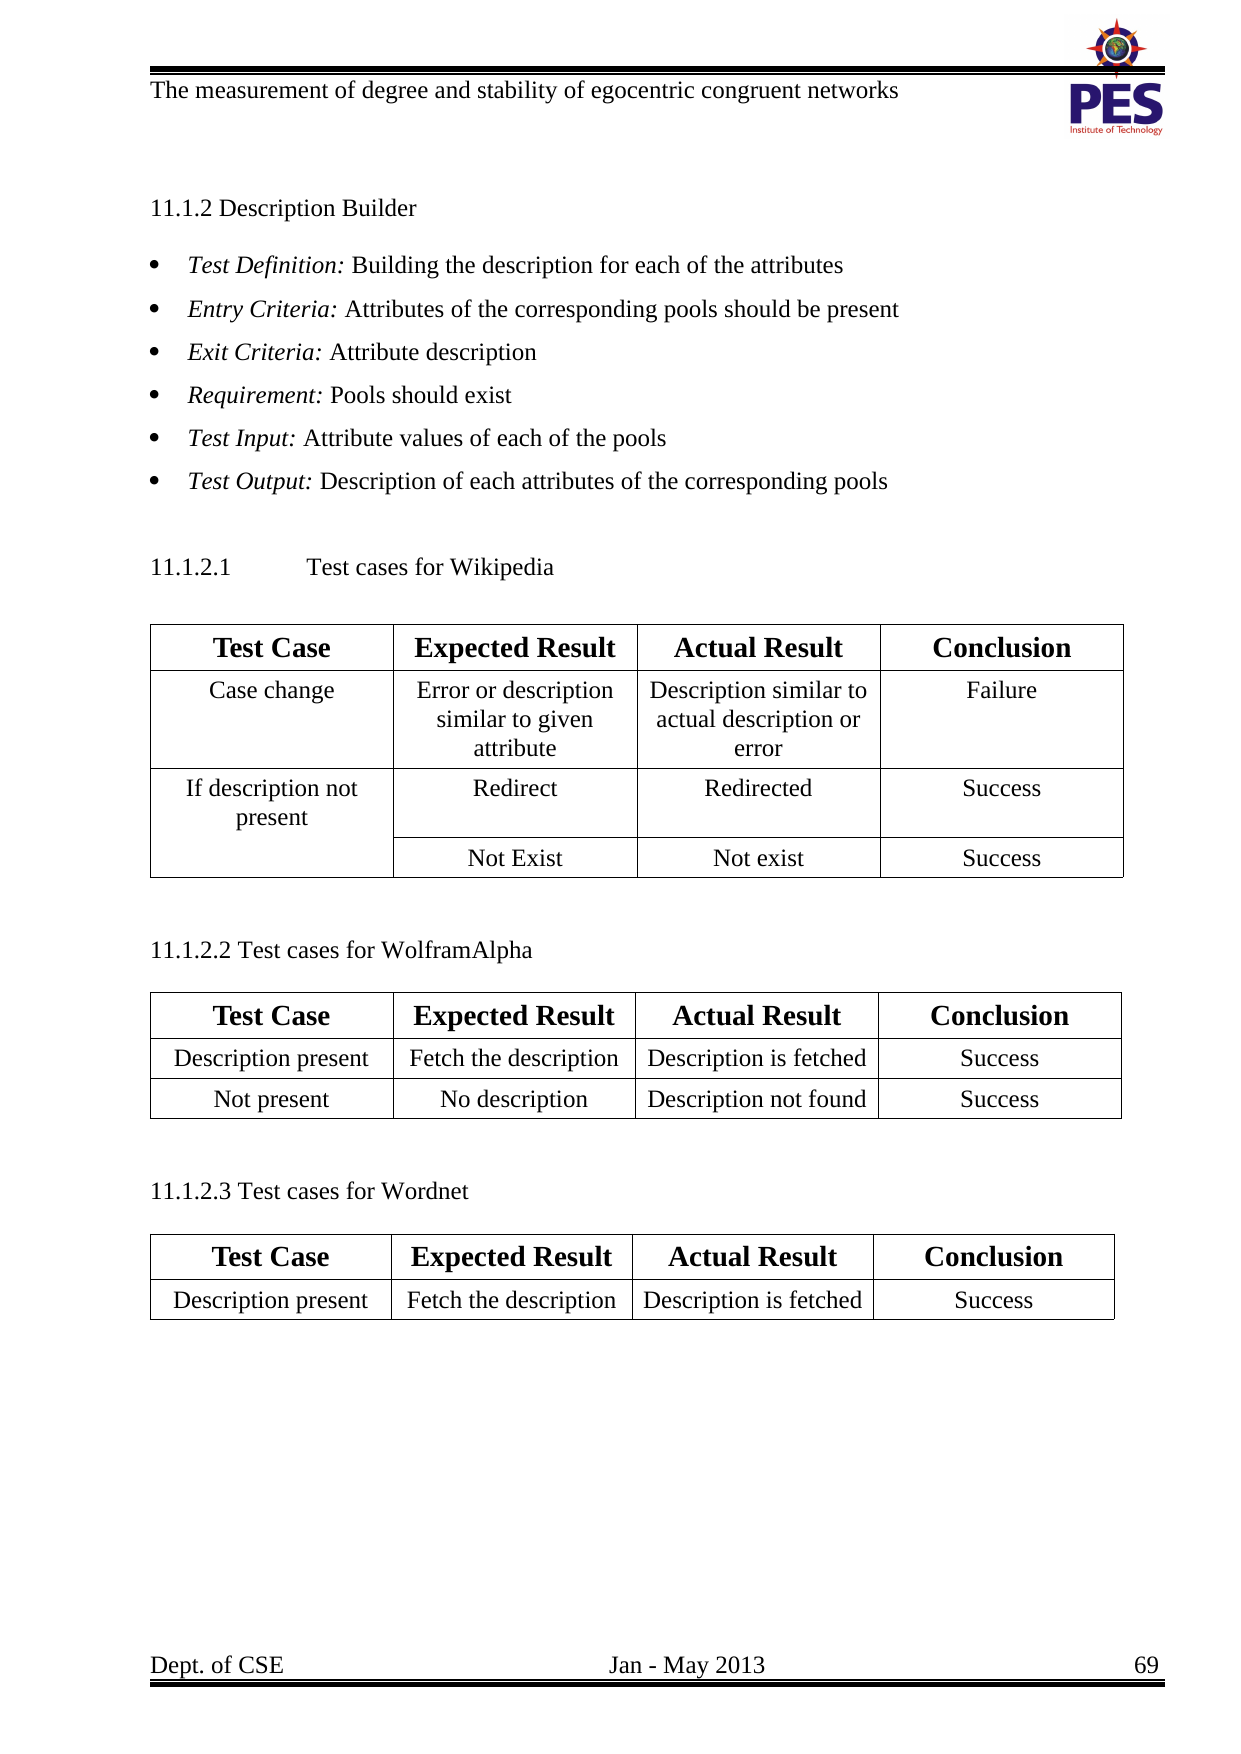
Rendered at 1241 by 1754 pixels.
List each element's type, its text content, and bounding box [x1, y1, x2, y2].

table_header Actual Result [636, 993, 878, 1037]
table_cell Error or description similar to given attribute [394, 671, 637, 767]
list Test Definition: Building the description for each of the attributes [150, 251, 1165, 279]
table_cell Not Exist [394, 838, 637, 877]
text 11.1.2.3 Test cases for Wordnet [150, 1176, 1165, 1205]
table_cell If description not present [151, 769, 393, 837]
table_cell Not present [151, 1079, 393, 1118]
list Requirement: Pools should exist [150, 380, 1165, 409]
table_header Expected Result [394, 625, 637, 669]
table_header Conclusion [881, 625, 1123, 669]
table_cell Success [874, 1280, 1114, 1319]
table_cell Success [879, 1039, 1121, 1078]
text 11.1.2.2 Test cases for WolframAlpha [150, 935, 1165, 963]
table_cell No description [394, 1079, 635, 1118]
table_cell Case change [151, 671, 393, 767]
table_header Conclusion [874, 1235, 1114, 1279]
table_cell Description similar to actual description or error [638, 671, 880, 767]
table_cell Fetch the description [394, 1039, 635, 1078]
table_cell Fetch the description [392, 1280, 632, 1319]
table_cell Success [879, 1079, 1121, 1118]
table_cell Description is fetched [633, 1280, 873, 1319]
table_cell Description present [151, 1039, 393, 1078]
table_header Test Case [151, 993, 393, 1037]
table_header Expected Result [392, 1235, 632, 1279]
table_header Test Case [151, 625, 393, 669]
list Test Input: Attribute values of each of the pools [150, 423, 1165, 452]
list Exit Criteria: Attribute description [150, 337, 1165, 366]
picture [1063, 14, 1170, 139]
table_cell Success [881, 838, 1123, 877]
text 11.1.2 Description Builder [150, 193, 1165, 222]
table_header Conclusion [879, 993, 1121, 1037]
table_header Expected Result [394, 993, 635, 1037]
table_cell Description is fetched [636, 1039, 878, 1078]
table_header Test Case [151, 1235, 391, 1279]
list Test Output: Description of each attributes of the corresponding pools [150, 466, 1165, 495]
table_cell Not exist [638, 838, 880, 877]
table_cell Redirected [638, 769, 880, 837]
table_cell Description not found [636, 1079, 878, 1118]
table_cell Description present [151, 1280, 391, 1319]
table_cell [151, 837, 393, 877]
table_cell Failure [881, 671, 1123, 767]
list Entry Criteria: Attributes of the corresponding pools should be present [150, 294, 1165, 322]
table_cell Success [881, 769, 1123, 837]
table_header Actual Result [633, 1235, 873, 1279]
table_header Actual Result [638, 625, 880, 669]
table_cell Redirect [394, 769, 637, 837]
list Test cases for Wikipedia [150, 552, 1165, 581]
